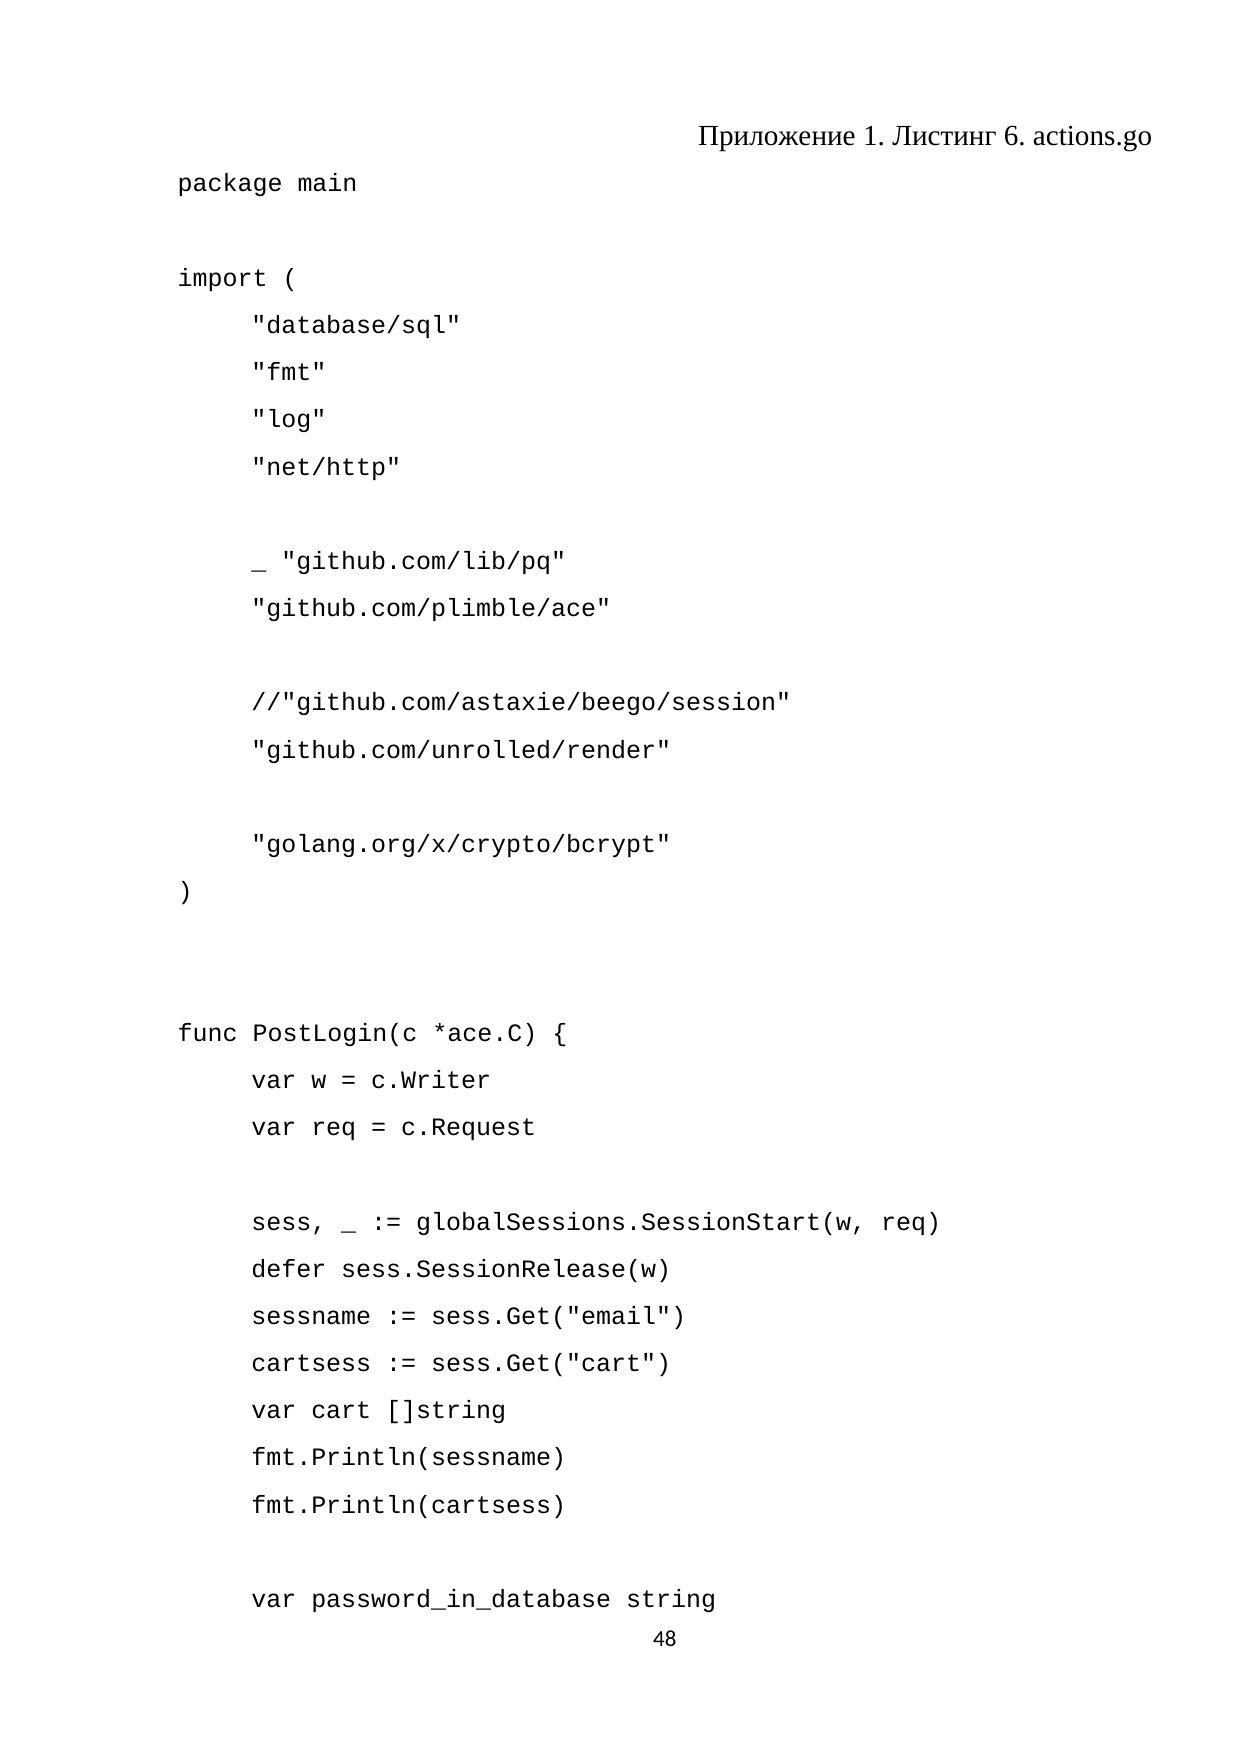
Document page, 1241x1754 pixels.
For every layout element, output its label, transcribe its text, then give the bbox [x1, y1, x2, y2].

text cartsess := sess.Get("cart") [177, 1351, 1152, 1379]
text var w = c.Writer [177, 1067, 1152, 1096]
text import ( [177, 265, 1152, 294]
text var req = c.Request [177, 1115, 1152, 1143]
text fmt.Println(cartsess) [177, 1492, 1152, 1521]
text Приложение 1. Листинг 6. actions.go [177, 118, 1152, 152]
text "fmt" [177, 360, 1152, 388]
text "database/sql" [177, 312, 1152, 341]
text ) [177, 879, 1152, 907]
text "github.com/plimble/ace" [177, 596, 1152, 624]
text "net/http" [177, 454, 1152, 482]
text "golang.org/x/crypto/bcrypt" [177, 832, 1152, 860]
text package main [177, 171, 1152, 199]
text defer sess.SessionRelease(w) [177, 1256, 1152, 1284]
text var cart []string [177, 1398, 1152, 1426]
text fmt.Println(sessname) [177, 1445, 1152, 1473]
text _ "github.com/lib/pq" [177, 548, 1152, 577]
text var password_in_database string [177, 1587, 1152, 1615]
text sessname := sess.Get("email") [177, 1303, 1152, 1332]
text //"github.com/astaxie/beego/session" [177, 690, 1152, 718]
text "github.com/unrolled/render" [177, 737, 1152, 766]
text func PostLogin(c *ace.C) { [177, 1020, 1152, 1049]
text "log" [177, 407, 1152, 435]
text sess, _ := globalSessions.SessionStart(w, req) [177, 1209, 1152, 1237]
